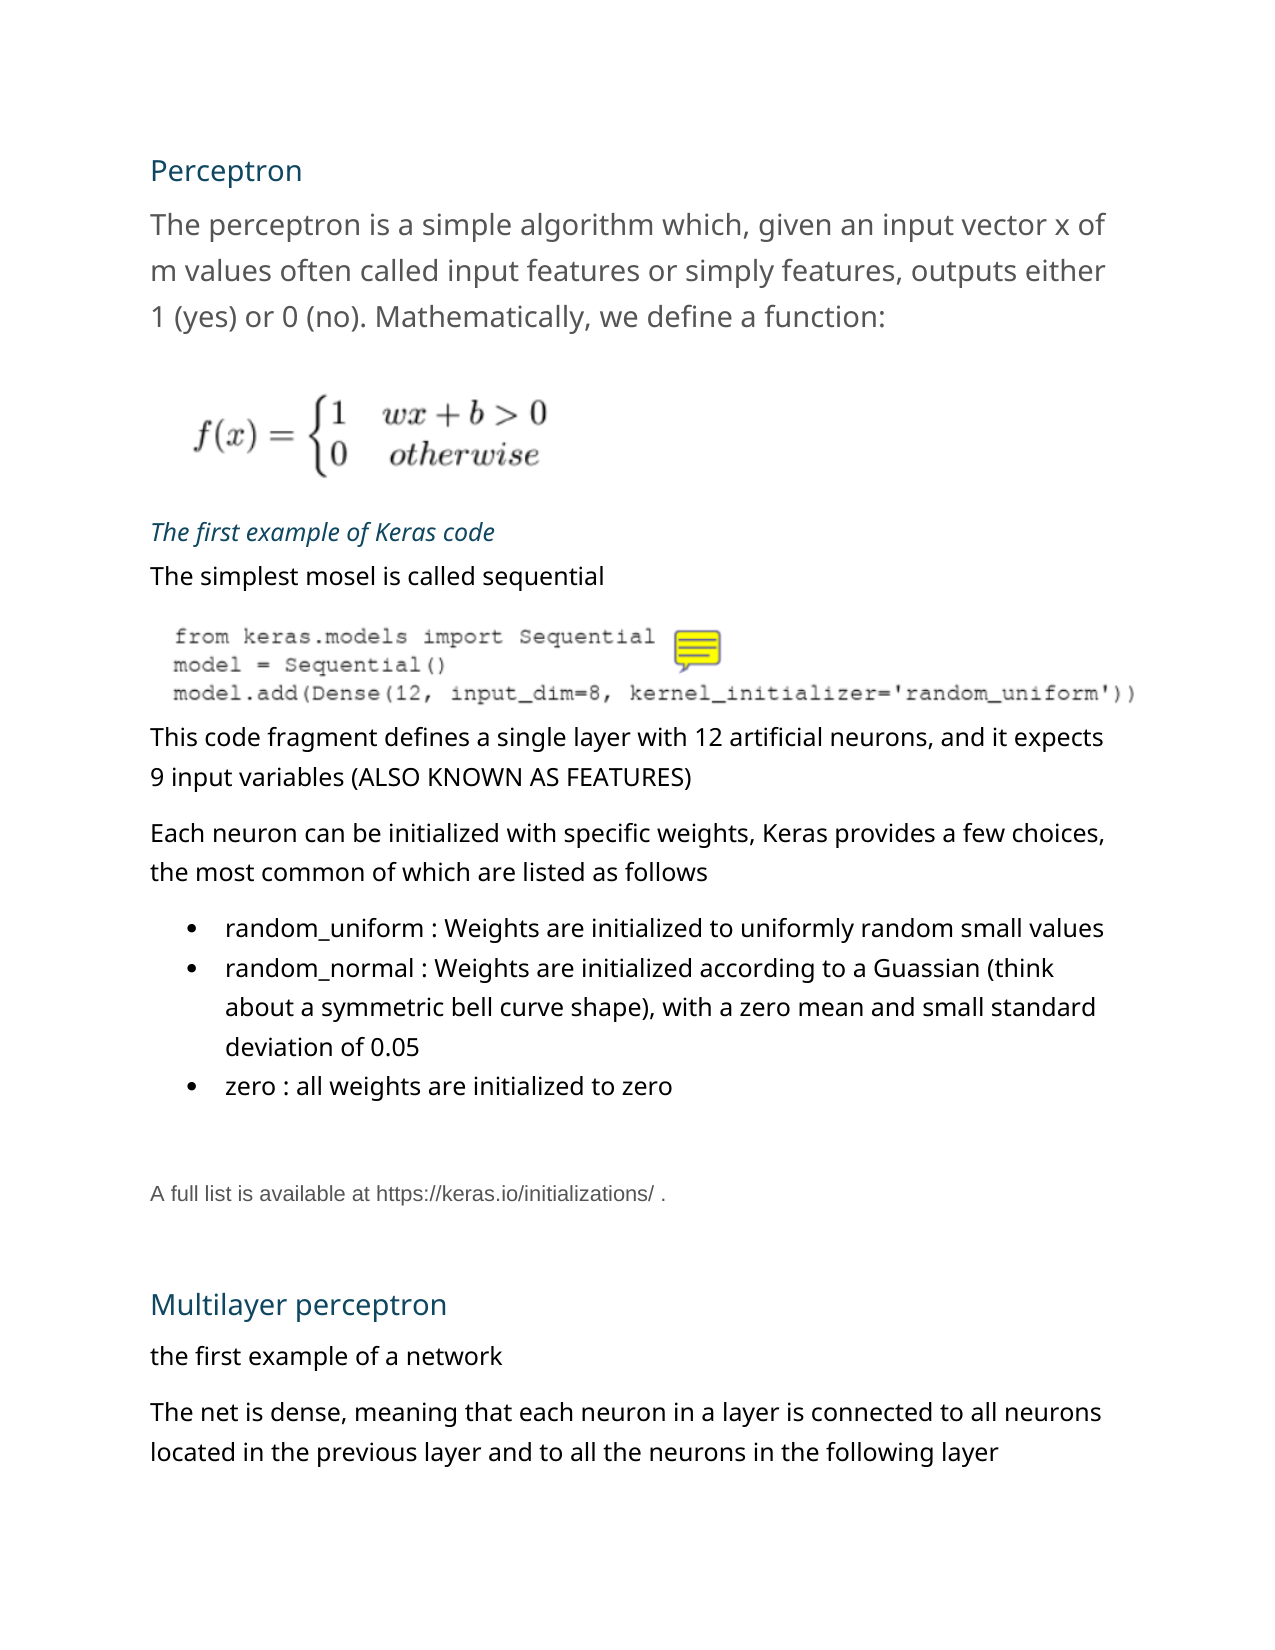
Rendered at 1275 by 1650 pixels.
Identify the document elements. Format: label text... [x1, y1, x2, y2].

text The perceptron is a simple algorithm which, given an input vector x of m values often called input features or simply features, outputs either 1 (yes) or 0 (no). Mathematically, we define a function: [150, 204, 1125, 336]
list zero : all weights are initialized to zero [187, 1069, 1125, 1103]
list random_normal : Weights are initialized according to a Guassian (think about a symmetric bell curve shape), with a zero mean and small standard deviation of 0.05 [187, 951, 1125, 1063]
text This code fragment defines a single layer with 12 artificial neurons, and it expects 9 input variables (ALSO KNOWN AS FEATURES) [150, 614, 1125, 793]
text Each neuron can be initialized with specific weights, Keras provides a few choices, the most common of which are listed as follows [150, 815, 1125, 889]
subtitle Perceptron [150, 150, 1125, 190]
subtitle The first example of Keras code [150, 514, 1125, 549]
subtitle Multilayer perceptron [150, 1285, 1125, 1324]
list random_uniform : Weights are initialized to uniformly random small values [187, 911, 1125, 945]
text A full list is available at https://keras.io/initializations/ . [150, 1181, 1125, 1206]
text The simplest mosel is called sequential [150, 558, 1125, 592]
text The net is dense, meaning that each neuron in a layer is connected to all neurons located in the previous layer and to all the neurons in the following layer [150, 1395, 1125, 1469]
text the first example of a network [150, 1339, 1125, 1373]
